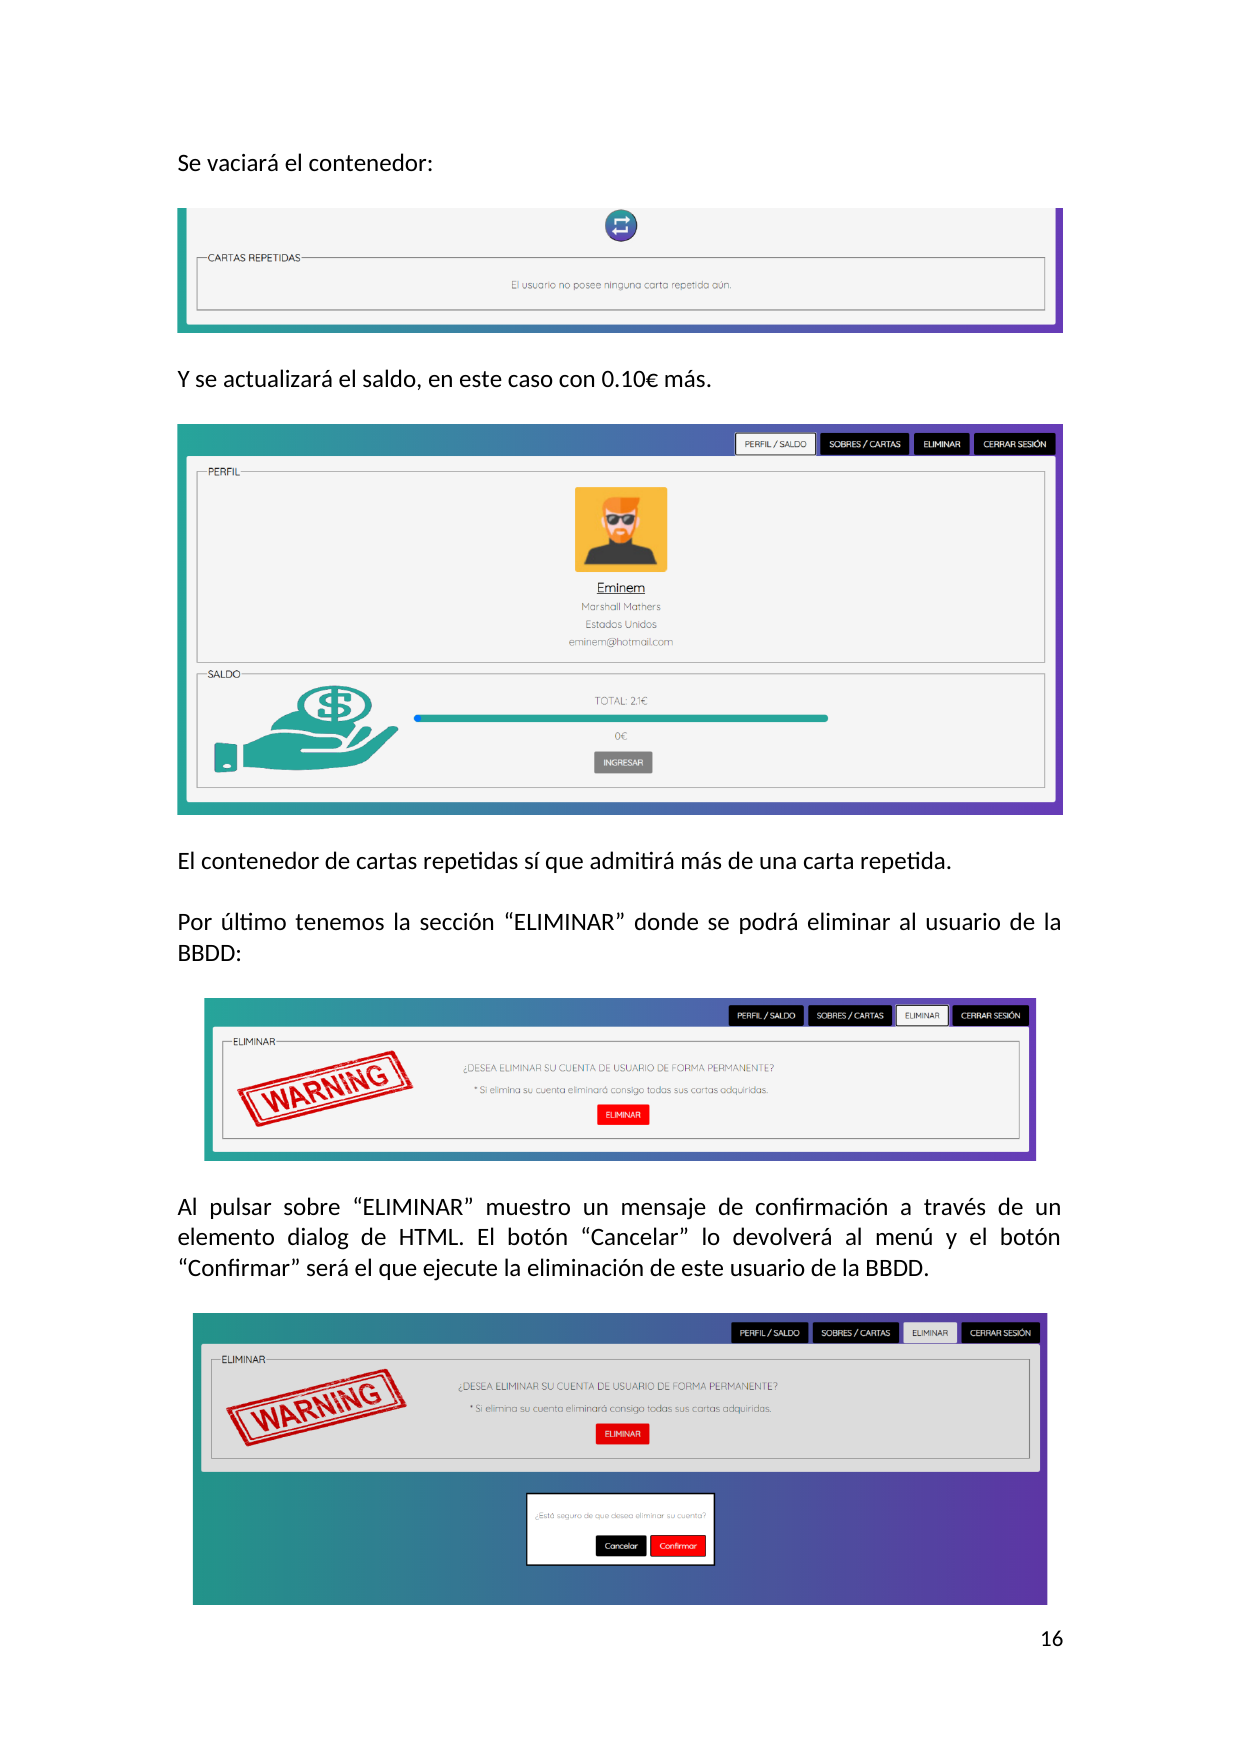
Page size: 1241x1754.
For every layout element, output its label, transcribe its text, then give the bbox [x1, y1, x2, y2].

text El contenedor de cartas repetidas sí que admitirá más de una carta repetida. [177, 845, 1063, 876]
picture [177, 208, 1063, 333]
picture [177, 424, 1063, 815]
text Al pulsar sobre “ELIMINAR” muestro un mensaje de confirmación a través de un elemento dialog de HTML. El botón “Cancelar” lo devolverá al menú y el botón “Confirmar” será el que ejecute la eliminación de este usuario de la BBDD. [177, 1191, 1063, 1283]
text Y se actualizará el saldo, en este caso con 0.10€ más. [177, 363, 1063, 394]
picture [192, 1313, 1048, 1605]
text Por último tenemos la sección “ELIMINAR” donde se podrá eliminar al usuario de la BBDD: [177, 906, 1063, 967]
text Se vaciará el contenedor: [177, 148, 1063, 178]
picture [204, 998, 1037, 1161]
